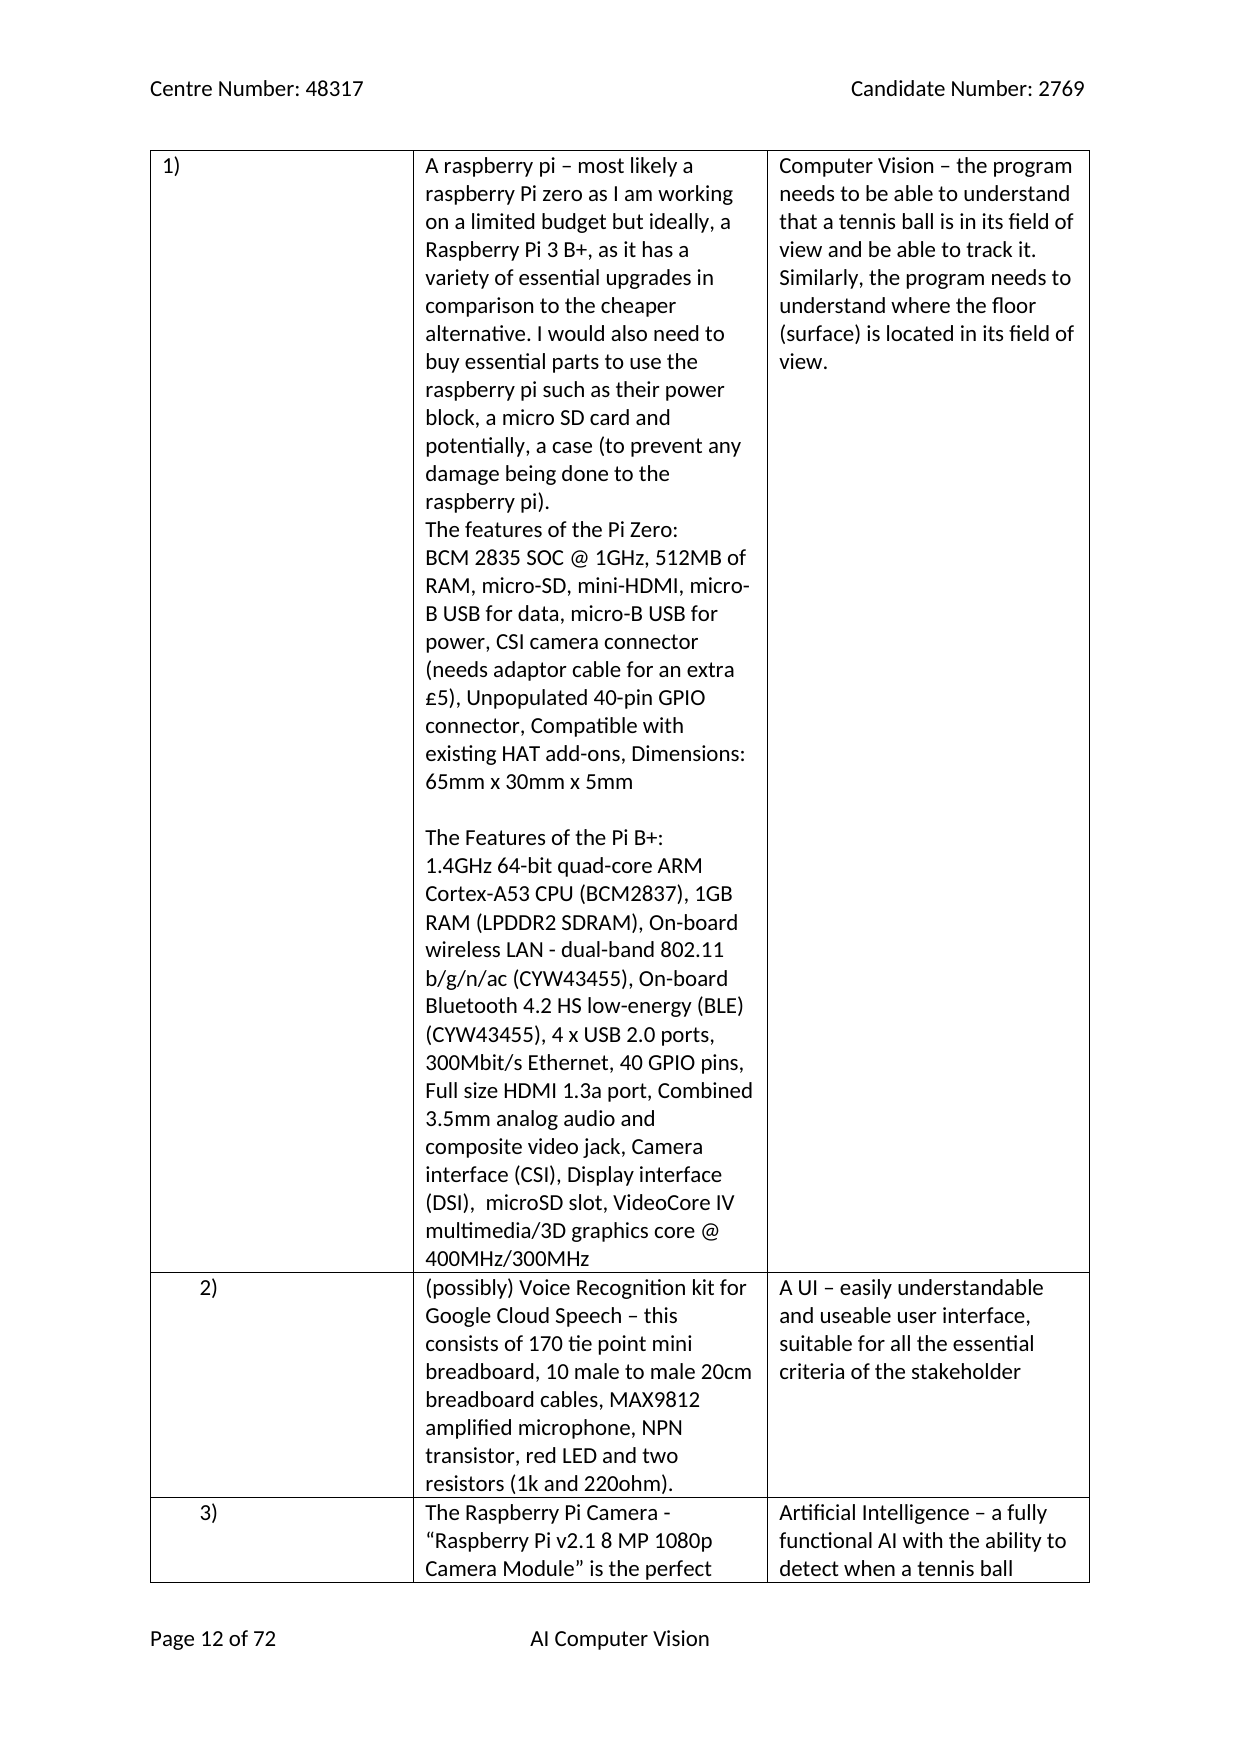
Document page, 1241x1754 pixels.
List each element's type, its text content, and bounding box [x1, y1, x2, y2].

table_cell A raspberry pi – most likely a raspberry Pi zero as I am working on a limited budget but ideally, a Raspberry Pi 3 B+, as it has a variety of essential upgrades in comparison to the cheaper alternative. I would also need to buy essential parts to use the raspberry pi such as their power block, a micro SD card and potentially, a case (to prevent any damage being done to the raspberry pi). The features of the Pi Zero: BCM 2835 SOC @ 1GHz, 512MB of RAM, micro-SD, mini-HDMI, micro-B USB for data, micro-B USB for power, CSI camera connector (needs adaptor cable for an extra £5), Unpopulated 40-pin GPIO connector, Compatible with existing HAT add-ons, Dimensions: 65mm x 30mm x 5mm The Features of the Pi B+: 1.4GHz 64-bit quad-core ARM Cortex-A53 CPU (BCM2837), 1GB RAM (LPDDR2 SDRAM), On-board wireless LAN - dual-band 802.11 b/g/n/ac (CYW43455), On-board Bluetooth 4.2 HS low-energy (BLE) (CYW43455), 4 x USB 2.0 ports, 300Mbit/s Ethernet, 40 GPIO pins, Full size HDMI 1.3a port, Combined 3.5mm analog audio and composite video jack, Camera interface (CSI), Display interface (DSI), microSD slot, VideoCore IV multimedia/3D graphics core @ 400MHz/300MHz [414, 151, 767, 1272]
table_cell (possibly) Voice Recognition kit for Google Cloud Speech – this consists of 170 tie point mini breadboard, 10 male to male 20cm breadboard cables, MAX9812 amplified microphone, NPN transistor, red LED and two resistors (1k and 220ohm). [414, 1273, 767, 1497]
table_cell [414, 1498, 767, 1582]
table_cell [151, 1273, 413, 1497]
table_cell [151, 151, 413, 1272]
table_cell A UI – easily understandable and useable user interface, suitable for all the essential criteria of the stakeholder [768, 1273, 1089, 1497]
table_cell Computer Vision – the program needs to be able to understand that a tennis ball is in its field of view and be able to track it. Similarly, the program needs to understand where the floor (surface) is located in its field of view. [768, 151, 1089, 1272]
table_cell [768, 1498, 1089, 1582]
table_cell [151, 1498, 413, 1582]
